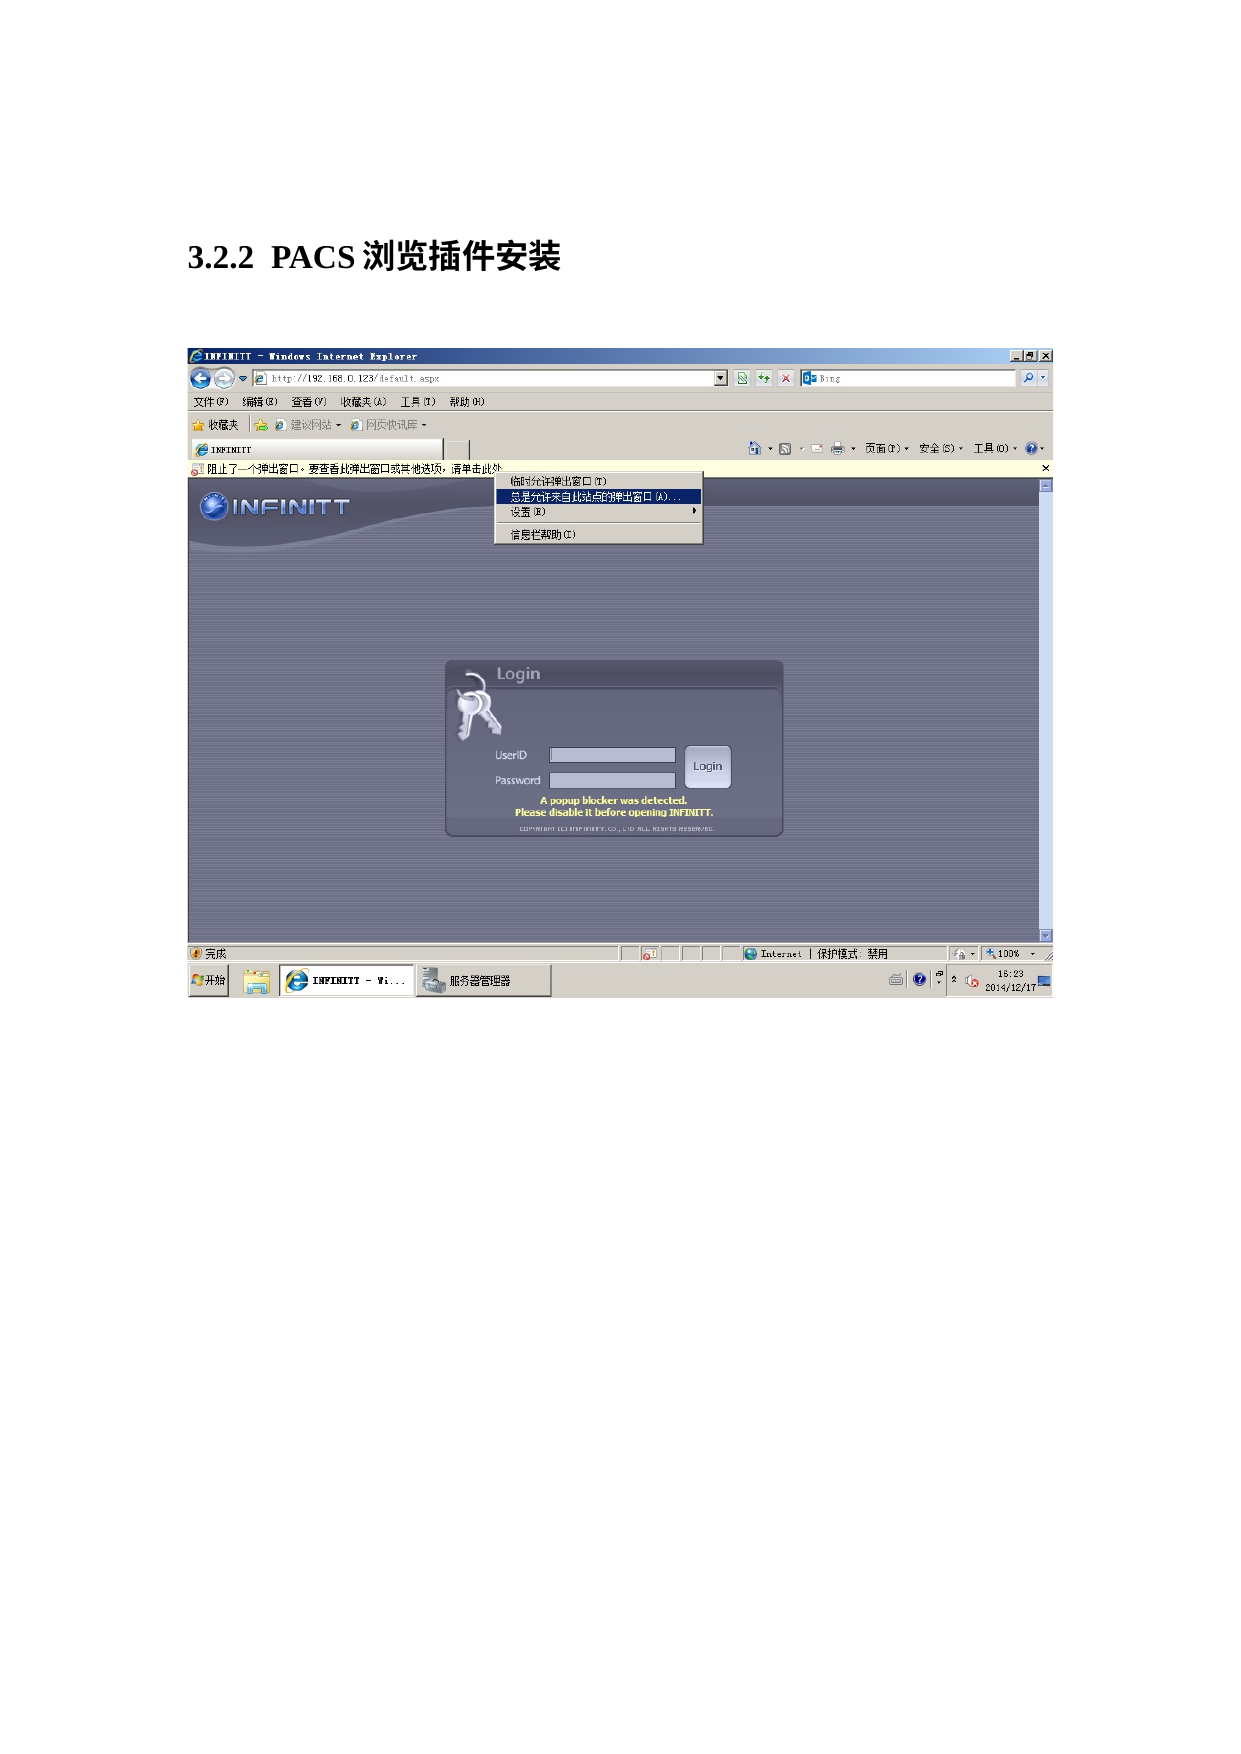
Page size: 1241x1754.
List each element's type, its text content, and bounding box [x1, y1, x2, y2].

picture [187, 348, 1054, 998]
subtitle 3.2.2 PACS浏览插件安装 [187, 222, 1053, 287]
